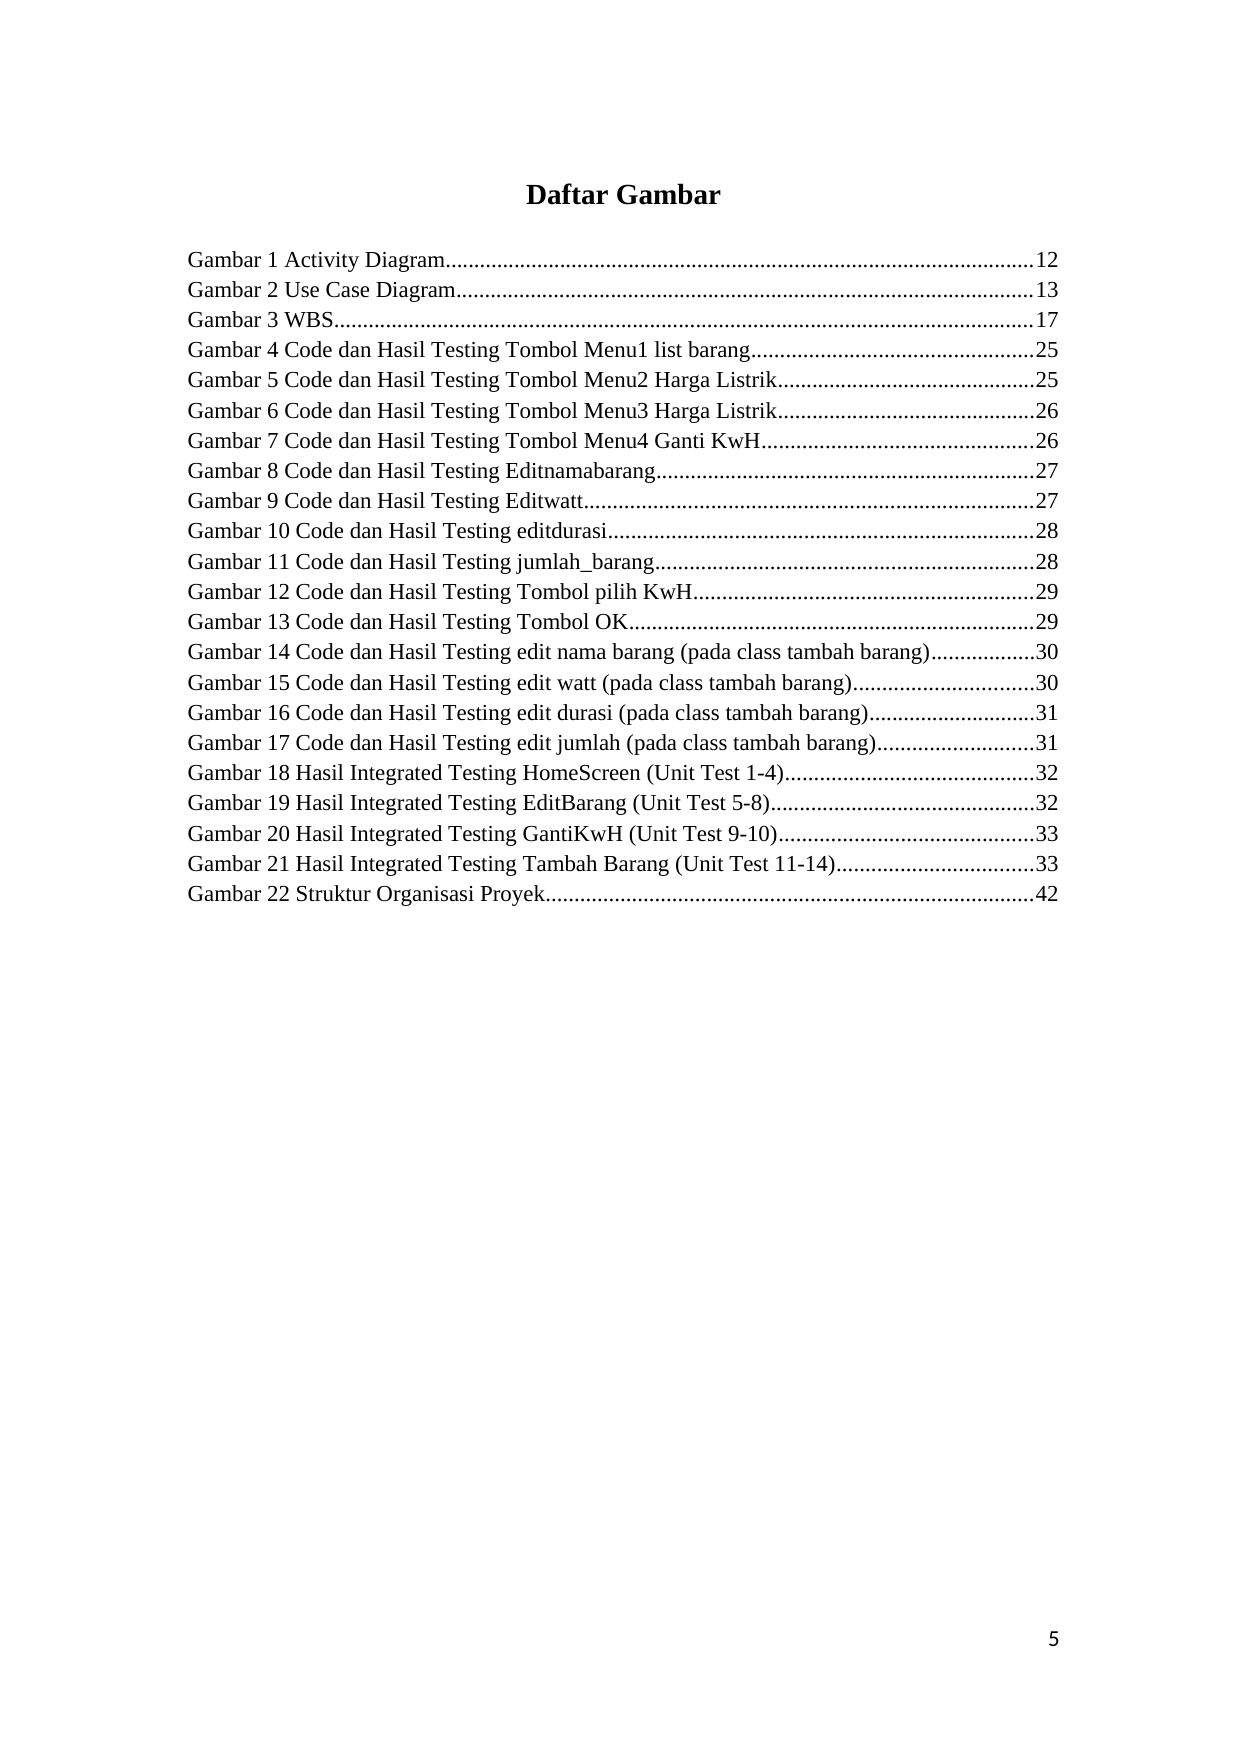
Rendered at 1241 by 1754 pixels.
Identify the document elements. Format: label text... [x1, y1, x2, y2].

text Daftar Gambar [187, 177, 1059, 211]
text Gambar 3 WBS 17 [187, 306, 1059, 332]
text Gambar 9 Code dan Hasil Testing Editwatt 27 [187, 487, 1059, 514]
text Gambar 5 Code dan Hasil Testing Tombol Menu2 Harga Listrik 25 [187, 367, 1059, 393]
text Gambar 2 Use Case Diagram 13 [187, 276, 1059, 302]
text Gambar 18 Hasil Integrated Testing HomeScreen (Unit Test 1-4) 32 [187, 759, 1059, 786]
text Gambar 21 Hasil Integrated Testing Tambah Barang (Unit Test 11-14) 33 [187, 850, 1059, 876]
text Gambar 15 Code dan Hasil Testing edit watt (pada class tambah barang) 30 [187, 669, 1059, 695]
text Gambar 20 Hasil Integrated Testing GantiKwH (Unit Test 9-10) 33 [187, 820, 1059, 846]
text Gambar 16 Code dan Hasil Testing edit durasi (pada class tambah barang) 31 [187, 699, 1059, 725]
text Gambar 22 Struktur Organisasi Proyek 42 [187, 880, 1059, 906]
text Gambar 12 Code dan Hasil Testing Tombol pilih KwH 29 [187, 578, 1059, 604]
text Gambar 1 Activity Diagram 12 [187, 246, 1059, 272]
text Gambar 6 Code dan Hasil Testing Tombol Menu3 Harga Listrik 26 [187, 397, 1059, 423]
text Gambar 10 Code dan Hasil Testing editdurasi 28 [187, 518, 1059, 544]
text Gambar 13 Code dan Hasil Testing Tombol OK 29 [187, 608, 1059, 634]
text Gambar 14 Code dan Hasil Testing edit nama barang (pada class tambah barang) 30 [187, 638, 1059, 665]
text Gambar 11 Code dan Hasil Testing jumlah_barang 28 [187, 548, 1059, 574]
text Gambar 4 Code dan Hasil Testing Tombol Menu1 list barang 25 [187, 336, 1059, 363]
text Gambar 17 Code dan Hasil Testing edit jumlah (pada class tambah barang) 31 [187, 729, 1059, 755]
text Gambar 7 Code dan Hasil Testing Tombol Menu4 Ganti KwH 26 [187, 427, 1059, 453]
text Gambar 19 Hasil Integrated Testing EditBarang (Unit Test 5-8) 32 [187, 789, 1059, 816]
text Gambar 8 Code dan Hasil Testing Editnamabarang 27 [187, 457, 1059, 483]
